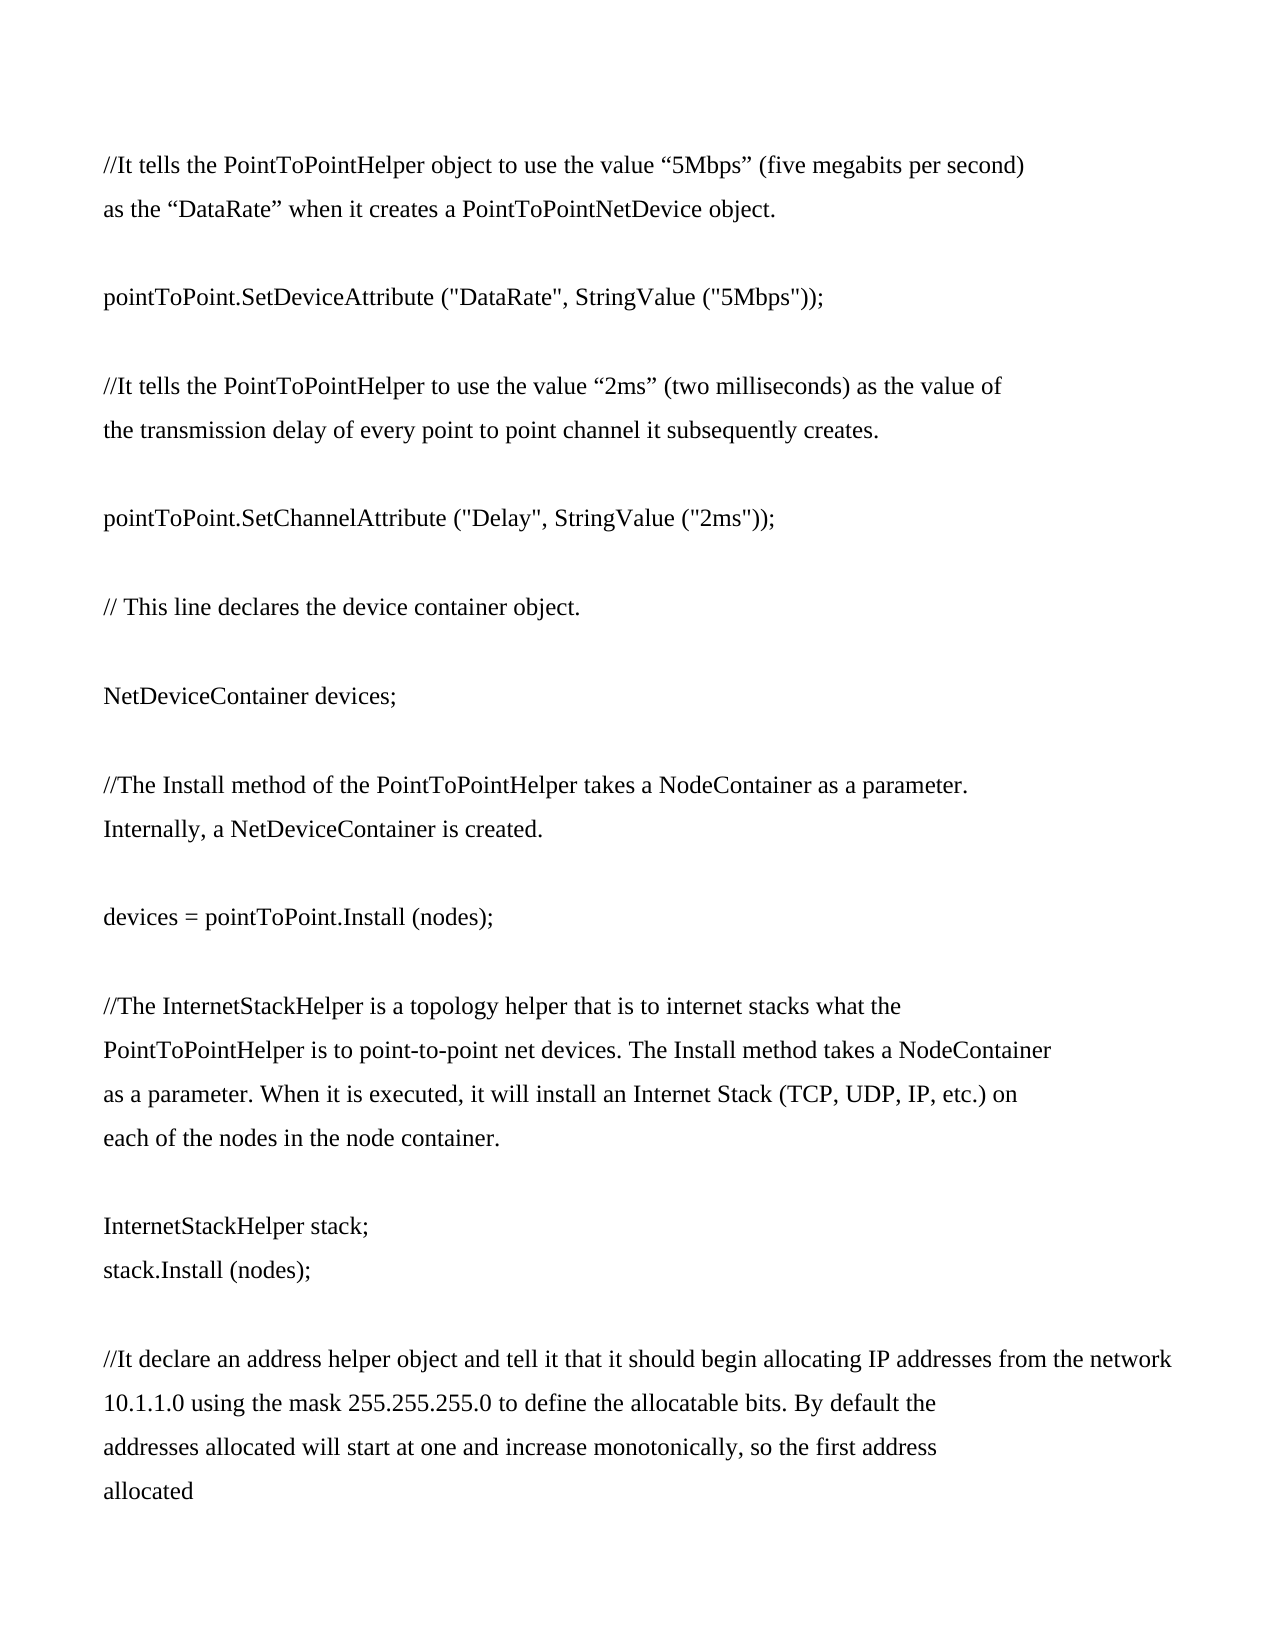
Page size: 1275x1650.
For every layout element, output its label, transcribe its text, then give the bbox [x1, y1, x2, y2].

text devices = pointToPoint.Install (nodes); [103, 902, 1183, 931]
text NetDeviceContainer devices; [103, 681, 1183, 710]
text //It declare an address helper object and tell it that it should begin allocating IP addresses from the network [103, 1344, 1183, 1372]
text //The Install method of the PointToPointHelper takes a NodeContainer as a parameter. Internally, a NetDeviceContainer is created. [103, 770, 1073, 842]
text // This line declares the device container object. [103, 592, 1183, 621]
text pointToPoint.SetChannelAttribute ("Delay", StringValue ("2ms")); [103, 503, 1183, 532]
text InternetStackHelper stack; stack.Install (nodes); [103, 1211, 371, 1284]
text 10.1.1.0 using the mask 255.255.255.0 to define the allocatable bits. By default the addresses allocated will start at one and increase monotonically, so the first address allocated [103, 1388, 1032, 1505]
text //The InternetStackHelper is a topology helper that is to internet stacks what the PointToPointHelper is to point-to-point net devices. The Install method takes a NodeContainer as a parameter. When it is executed, it will install an Internet Stack (TCP, UDP, IP, etc.) on each of the nodes in the node container. [103, 991, 1060, 1151]
text //It tells the PointToPointHelper to use the value “2ms” (two milliseconds) as the value of the transmission delay of every point to point channel it subsequently creates. [103, 371, 1037, 444]
text //It tells the PointToPointHelper object to use the value “5Mbps” (five megabits per second) as the “DataRate” when it creates a PointToPointNetDevice object. [103, 150, 1050, 223]
text pointToPoint.SetDeviceAttribute ("DataRate", StringValue ("5Mbps")); [103, 282, 1183, 311]
